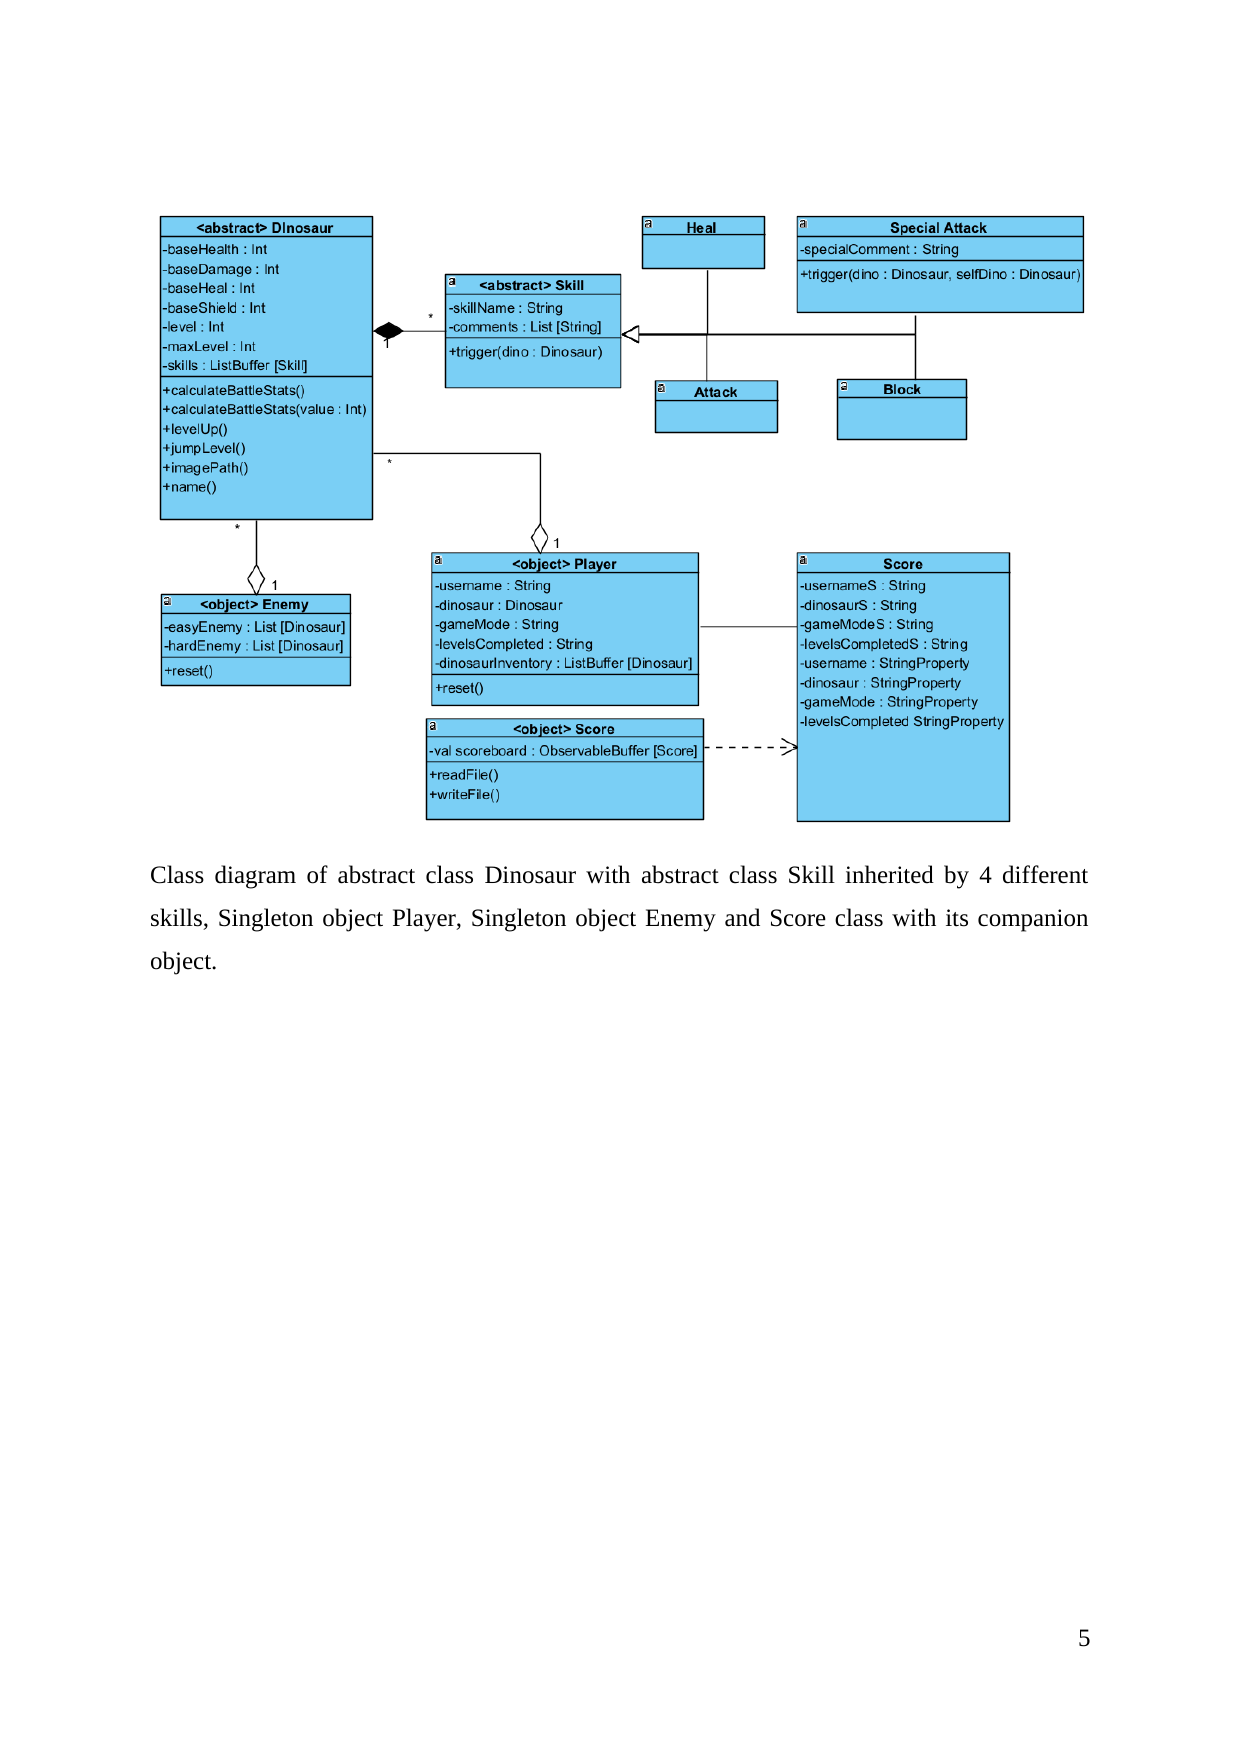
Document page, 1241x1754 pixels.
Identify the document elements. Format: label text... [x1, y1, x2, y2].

picture [150, 209, 1091, 829]
text Class diagram of abstract class Dinosaur with abstract class Skill inherited by 4 different skills, Singleton object Player, Singleton object Enemy and Score class with its companion object. [150, 860, 1090, 975]
